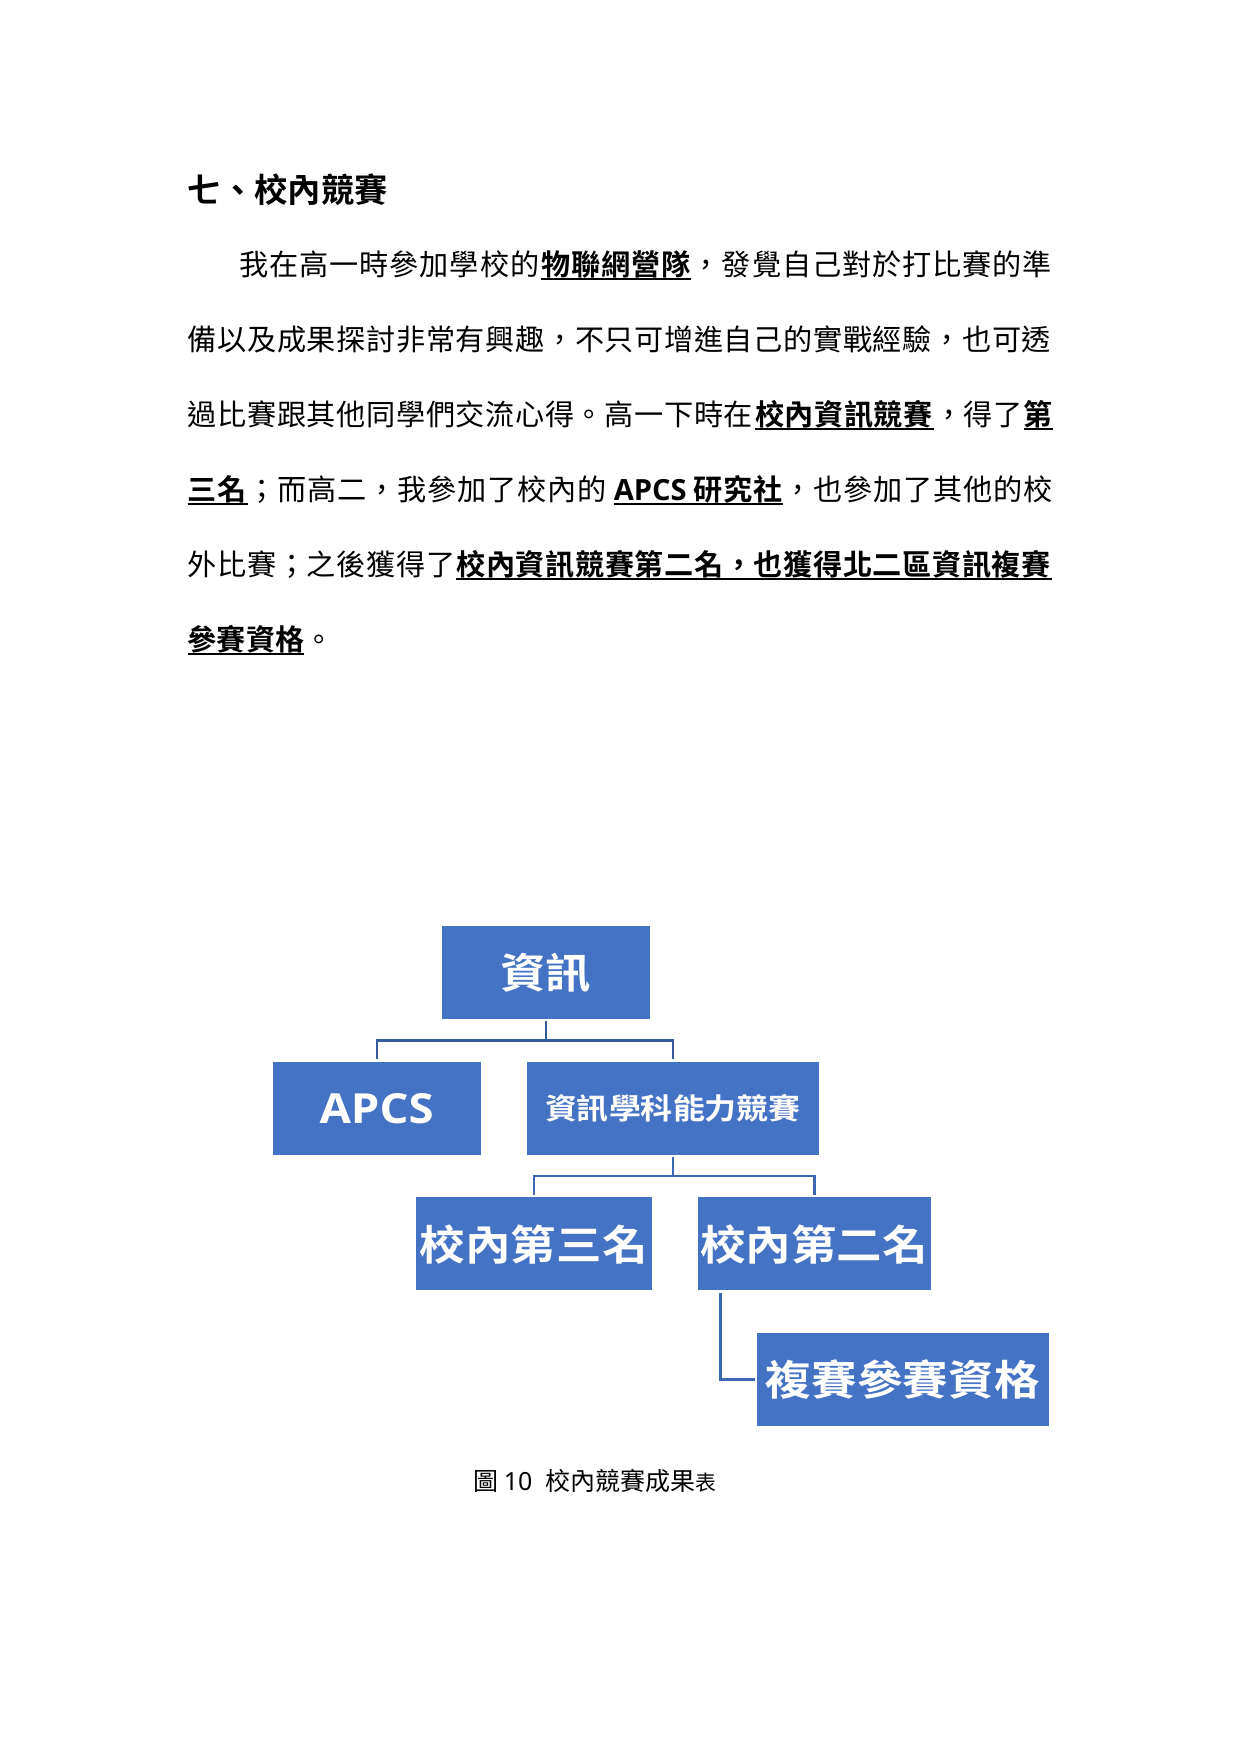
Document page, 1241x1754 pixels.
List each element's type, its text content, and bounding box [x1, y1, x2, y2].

text 我在高一時參加學校的物聯網營隊，發覺自己對於打比賽的準備以及成果探討非常有興趣，不只可增進自己的實戰經驗，也可透過比賽跟其他同學們交流心得。高一下時在校內資訊競賽，得了第三名；而高二，我參加了校內的APCS研究社，也參加了其他的校外比賽；之後獲得了校內資訊競賽第二名，也獲得北二區資訊複賽參賽資格。 [187, 225, 1053, 675]
subtitle 七、校內競賽 [187, 150, 1053, 225]
